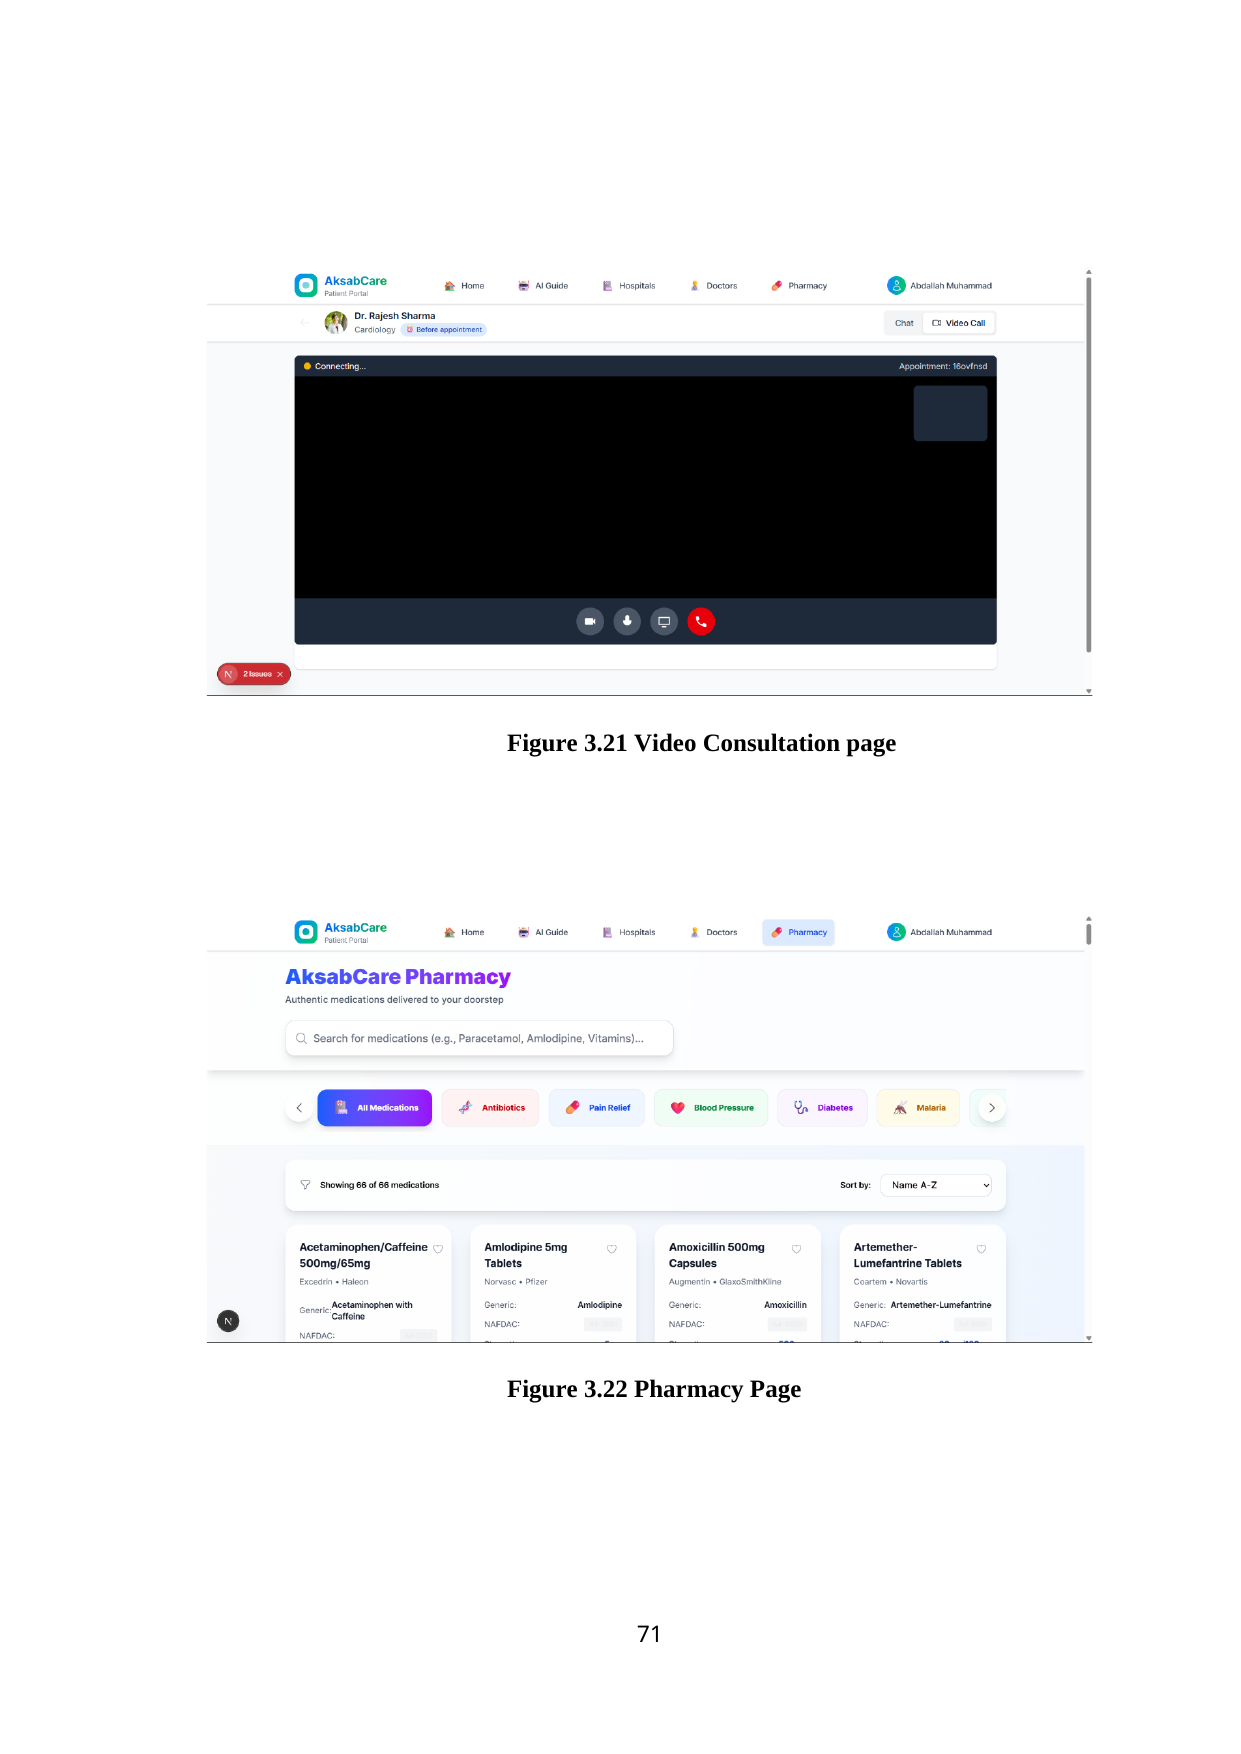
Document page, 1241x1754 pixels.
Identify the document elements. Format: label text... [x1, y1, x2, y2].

picture [206, 915, 1093, 1343]
picture [206, 267, 1093, 696]
text Figure 3.21 Video Consultation page [282, 728, 1092, 757]
text Figure 3.22 Pharmacy Page [432, 1374, 1092, 1403]
